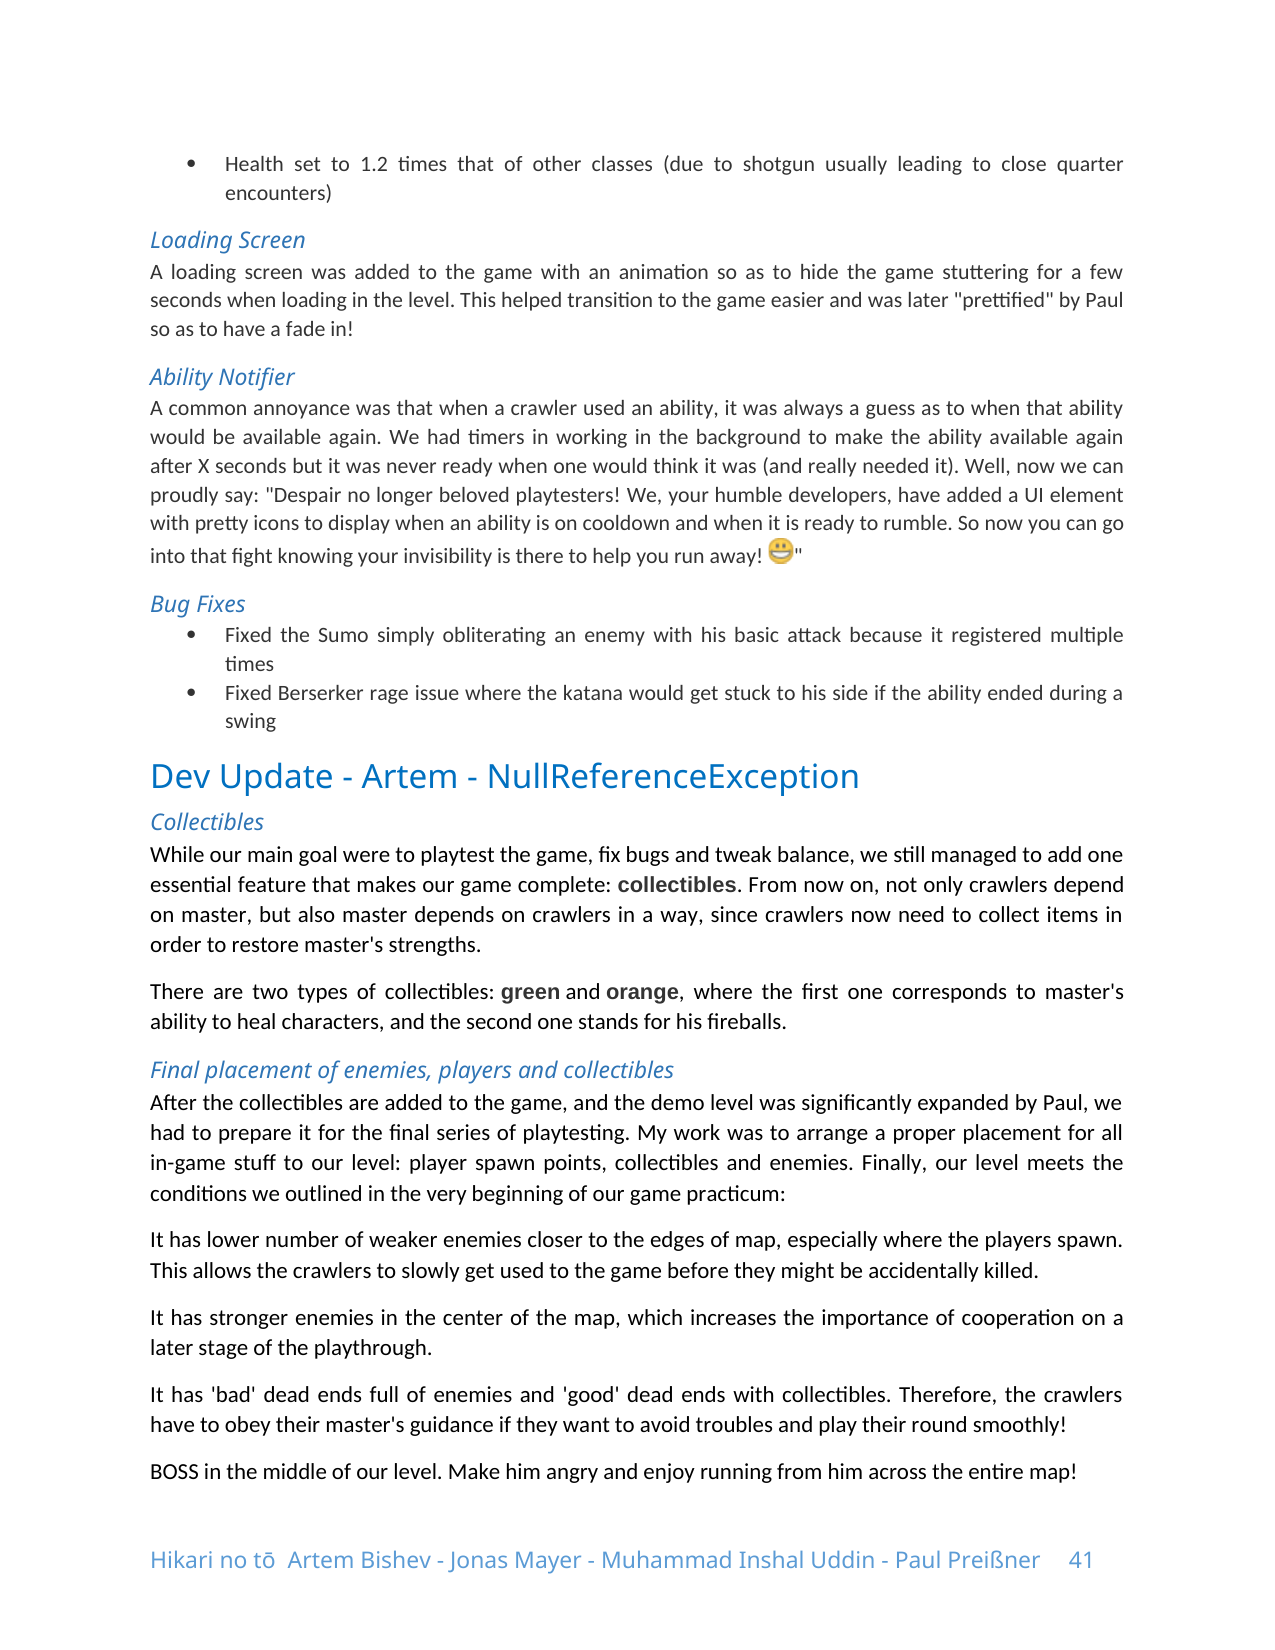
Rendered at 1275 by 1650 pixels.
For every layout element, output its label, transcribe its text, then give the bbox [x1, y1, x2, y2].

list Health set to 1.2 times that of other classes (due to shotgun usually leading to close quarter encounters) [187, 150, 1125, 205]
subtitle Bug Fixes [150, 587, 1125, 619]
text A loading screen was added to the game with an animation so as to hide the game stuttering for a few seconds when loading in the level. This helped transition to the game easier and was later "prettified" by Paul so as to have a fade in! [150, 258, 1125, 342]
text After the collectibles are added to the game, and the demo level was significantly expanded by Paul, we had to prepare it for the final series of playtesting. My work was to arrange a proper placement for all in-game stuff to our level: player spawn points, collectibles and enemies. Finally, our level meets the conditions we outlined in the very beginning of our game practicum: [150, 1088, 1125, 1207]
text It has 'bad' dead ends full of enemies and 'good' dead ends with collectibles. Therefore, the crawlers have to obey their master's guidance if they want to avoid troubles and play their round smoothly! [150, 1380, 1125, 1438]
subtitle Dev Update - Artem - NullReferenceException [150, 753, 1125, 798]
subtitle Loading Screen [150, 224, 1125, 255]
text BOSS in the middle of our level. Make him angry and enjoy running from him across the entire map! [150, 1457, 1125, 1485]
subtitle Ability Notifier [150, 361, 1125, 392]
text A common annoyance was that when a crawler used an ability, it was always a guess as to when that ability would be available again. We had timers in working in the background to make the ability available again after X seconds but it was never ready when one would think it was (and really needed it). Well, now we can proudly say: "Despair no longer beloved playtesters! We, your humble developers, have added a UI element with pretty icons to display when an ability is on cooldown and when it is ready to rumble. So now you can go into that fight knowing your invisibility is there to help you run away! " [150, 394, 1125, 569]
list Fixed Berserker rage issue where the katana would get stuck to his side if the ability ended during a swing [187, 679, 1125, 734]
list Fixed the Sumo simply obliterating an enemy with his basic attack because it registered multiple times [187, 621, 1125, 677]
text It has stronger enemies in the center of the map, which increases the importance of cooperation on a later stage of the playthrough. [150, 1303, 1125, 1361]
subtitle Final placement of enemies, players and collectibles [150, 1054, 1125, 1086]
text There are two types of collectibles: green and orange, where the first one corresponds to master's ability to heal characters, and the second one stands for his fireballs. [150, 977, 1125, 1036]
text While our main goal were to playtest the game, fix bugs and tweak balance, we still managed to add one essential feature that makes our game complete: collectibles. From now on, not only crawlers depend on master, but also master depends on crawlers in a way, since crawlers now need to collect items in order to restore master's strengths. [150, 840, 1125, 958]
text It has lower number of weaker enemies closer to the edges of map, especially where the players spawn. This allows the crawlers to slowly get used to the game before they might be accidentally killed. [150, 1226, 1125, 1284]
picture [768, 538, 794, 564]
subtitle Collectibles [150, 806, 1125, 837]
